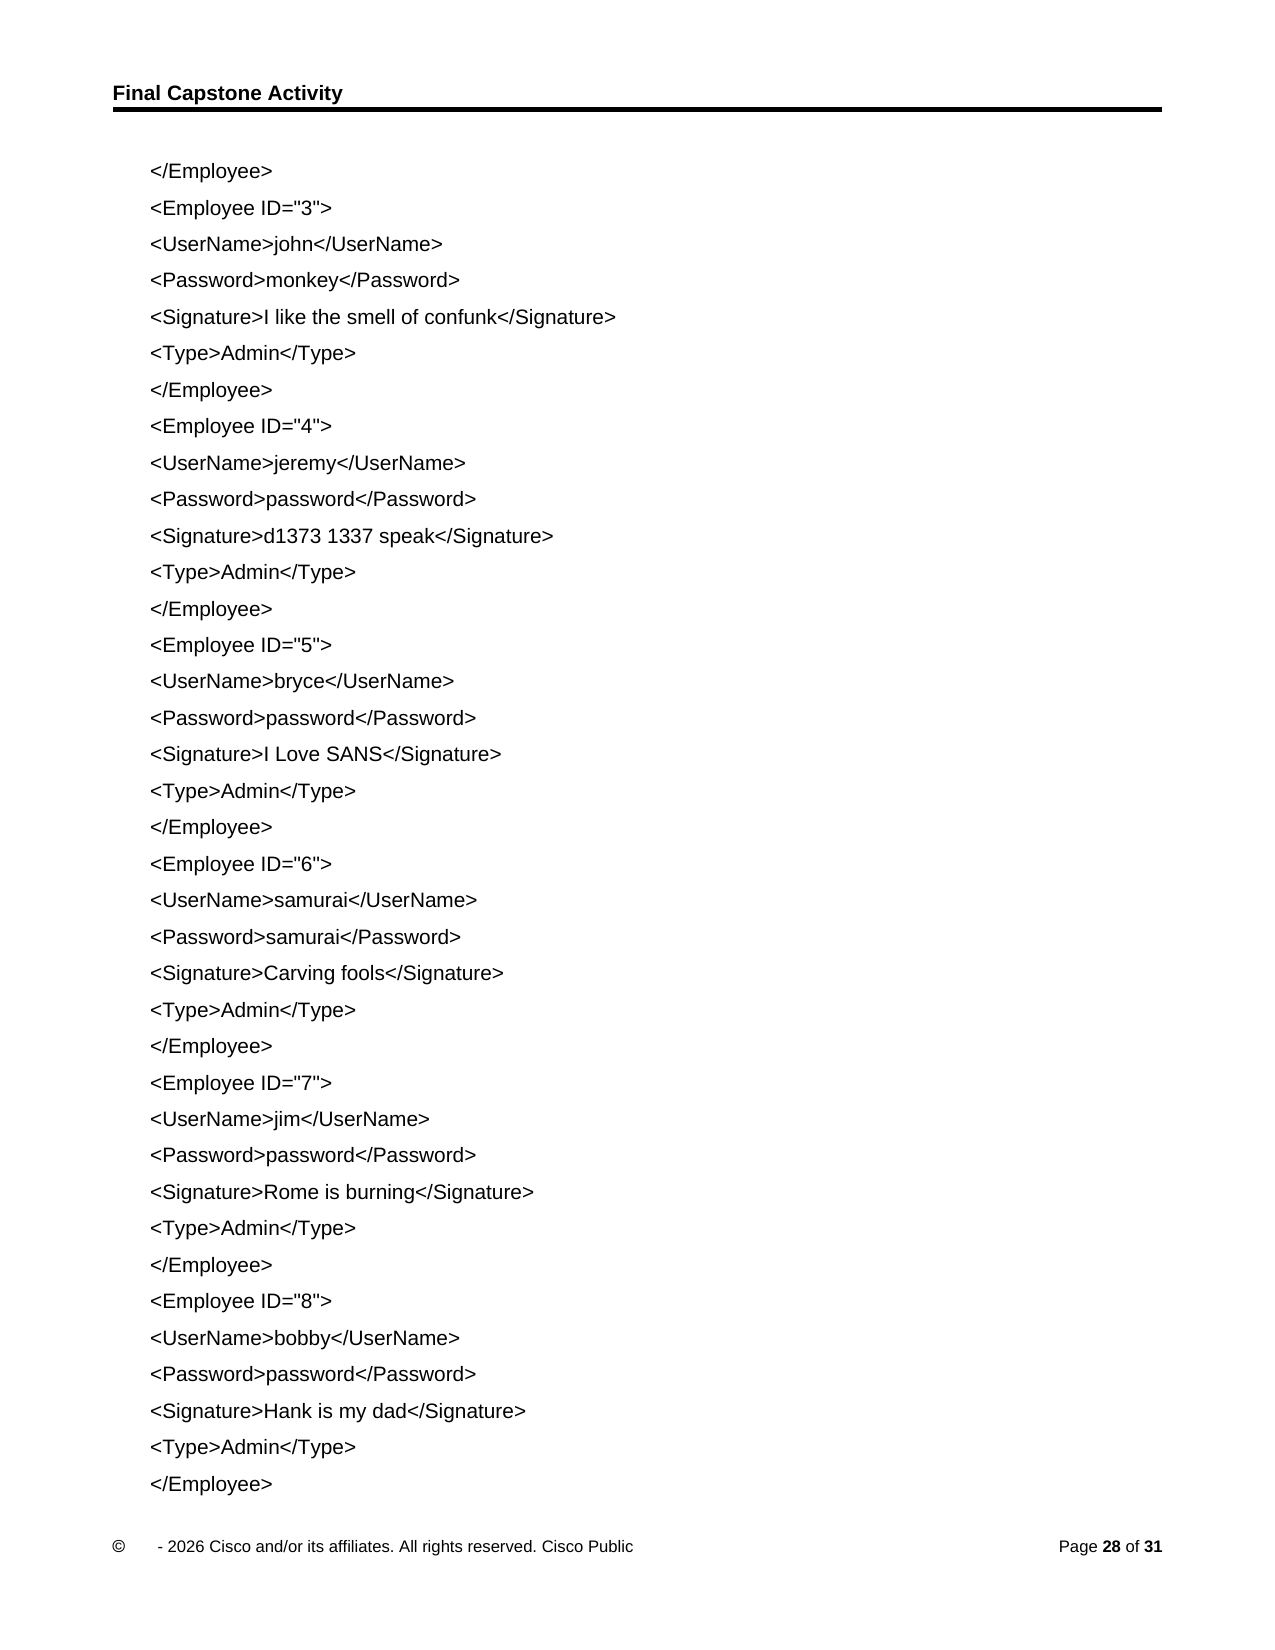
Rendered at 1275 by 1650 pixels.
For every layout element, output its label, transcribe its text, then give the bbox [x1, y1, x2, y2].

text </Employee> [150, 159, 1162, 183]
text <Signature>d1373 1337 speak</Signature> [150, 523, 1162, 547]
text </Employee> [150, 1471, 1162, 1495]
text <Password>password</Password> [150, 706, 1162, 730]
text <Password>password</Password> [150, 1362, 1162, 1386]
text <Signature>I like the smell of confunk</Signature> [150, 305, 1162, 329]
text <Employee ID="3"> [150, 195, 1162, 219]
text <Signature>Carving fools</Signature> [150, 961, 1162, 985]
text </Employee> [150, 596, 1162, 620]
text <Employee ID="4"> [150, 414, 1162, 438]
text <UserName>jeremy</UserName> [150, 451, 1162, 474]
text <Type>Admin</Type> [150, 779, 1162, 803]
text <Password>samurai</Password> [150, 924, 1162, 948]
text <Employee ID="6"> [150, 852, 1162, 876]
text <Employee ID="8"> [150, 1289, 1162, 1313]
text <Signature>I Love SANS</Signature> [150, 742, 1162, 766]
text </Employee> [150, 1034, 1162, 1058]
text <Password>monkey</Password> [150, 268, 1162, 292]
text <Signature>Hank is my dad</Signature> [150, 1398, 1162, 1422]
text <UserName>john</UserName> [150, 232, 1162, 256]
text <Password>password</Password> [150, 1143, 1162, 1167]
text <Password>password</Password> [150, 487, 1162, 511]
text <Type>Admin</Type> [150, 997, 1162, 1021]
text </Employee> [150, 815, 1162, 839]
text <Employee ID="7"> [150, 1070, 1162, 1094]
text <Type>Admin</Type> [150, 560, 1162, 584]
text <UserName>bryce</UserName> [150, 669, 1162, 693]
text </Employee> [150, 1253, 1162, 1277]
text <Employee ID="5"> [150, 633, 1162, 657]
text <Type>Admin</Type> [150, 1435, 1162, 1459]
text <UserName>bobby</UserName> [150, 1326, 1162, 1349]
text <UserName>jim</UserName> [150, 1107, 1162, 1131]
text </Employee> [150, 378, 1162, 402]
text <Type>Admin</Type> [150, 1216, 1162, 1240]
text <UserName>samurai</UserName> [150, 888, 1162, 912]
text <Type>Admin</Type> [150, 341, 1162, 365]
text <Signature>Rome is burning</Signature> [150, 1180, 1162, 1204]
